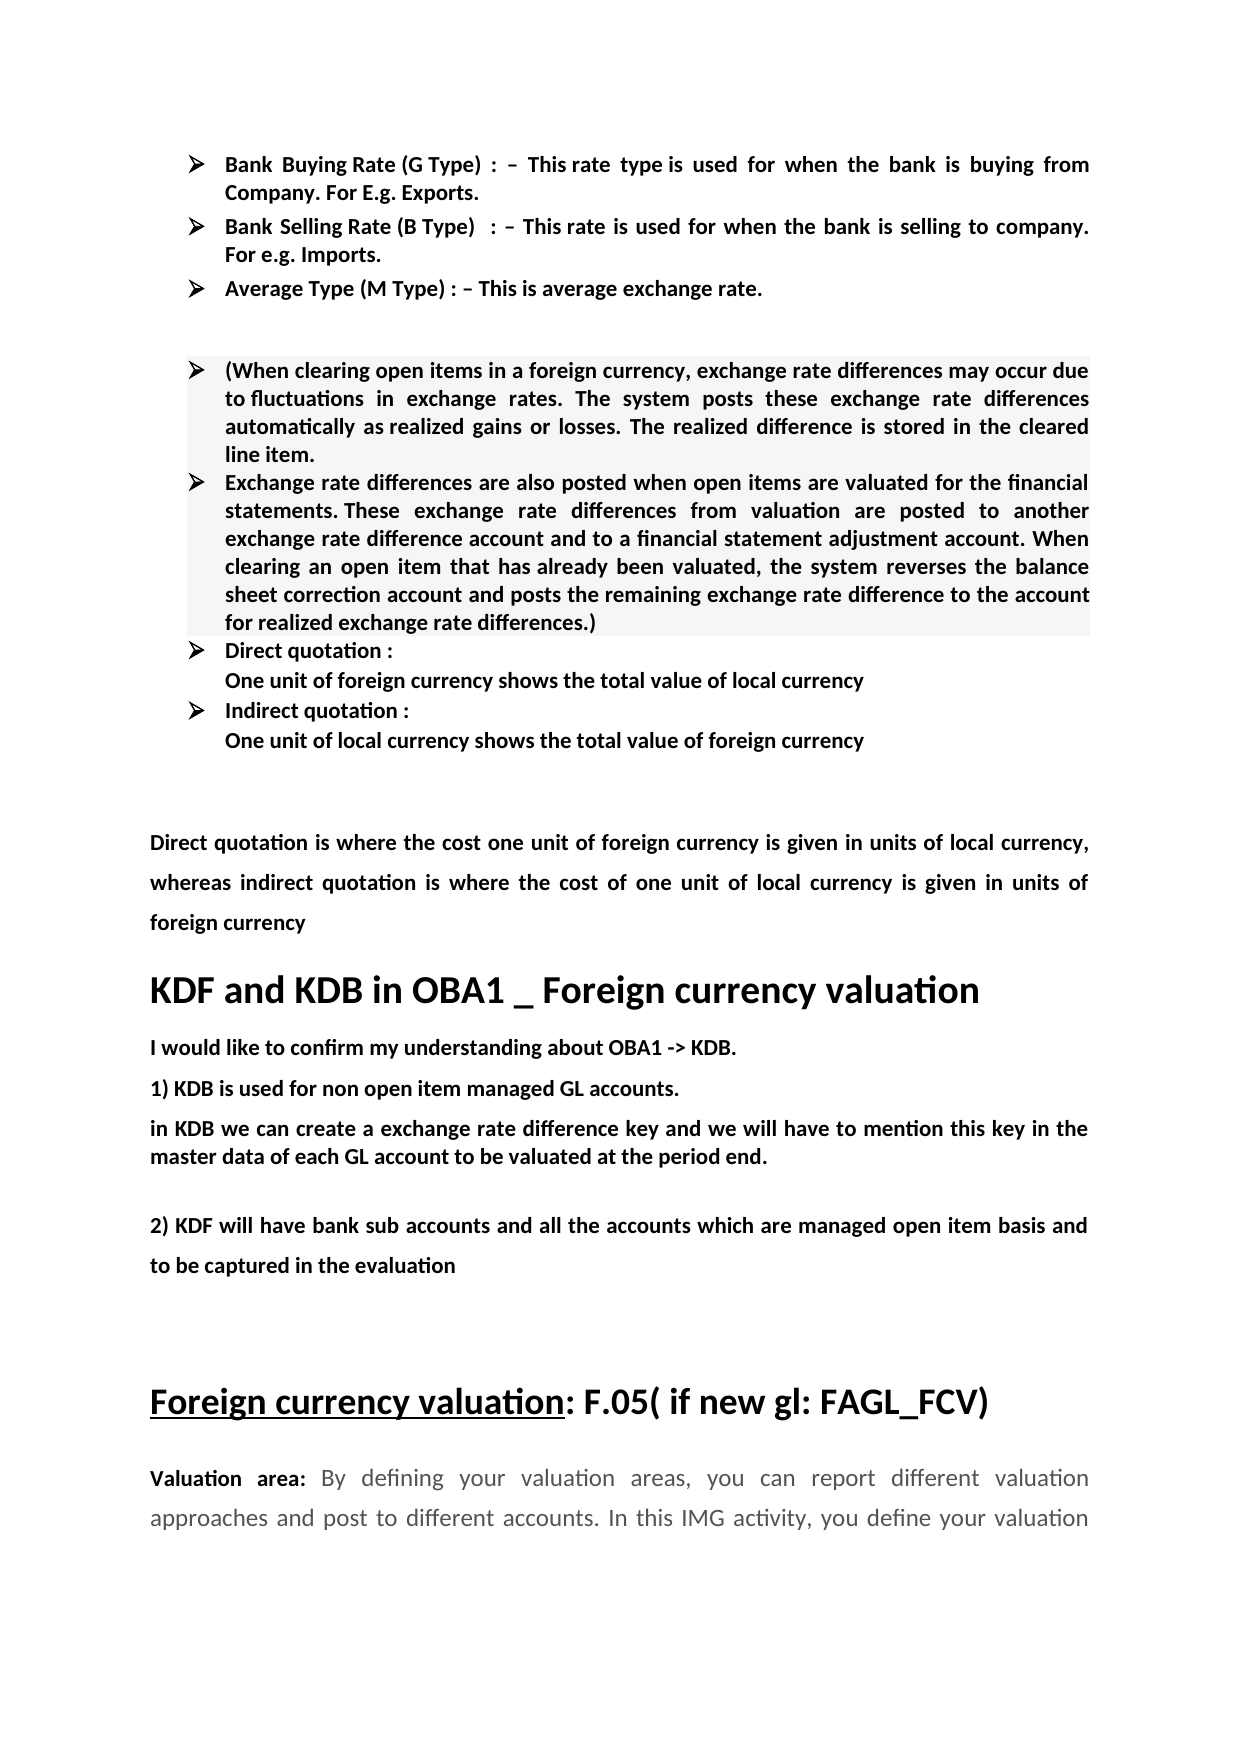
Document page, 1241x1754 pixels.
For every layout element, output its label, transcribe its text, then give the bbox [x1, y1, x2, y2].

list Bank Buying Rate (G Type) : – This rate type is used for when the bank is buying from Company. For E.g. Exports. [187, 150, 1090, 206]
text Direct quotation is where the cost one unit of foreign currency is given in units of local currency, whereas indirect quotation is where the cost of one unit of local currency is given in units of foreign currency [150, 816, 1090, 936]
list Direct quotation : [187, 636, 1090, 664]
subtitle KDF and KDB in OBA1 _ Foreign currency valuation [150, 965, 1090, 1014]
list (When clearing open items in a foreign currency, exchange rate differences may occur due to fluctuations in exchange rates. The system posts these exchange rate differences automatically as realized gains or losses. The realized difference is stored in the cleared line item. [187, 356, 1090, 468]
text Foreign currency valuation: F.05( if new gl: FAGL_FCV) [150, 1378, 1090, 1423]
text 2) KDF will have bank sub accounts and all the accounts which are managed open item basis and to be captured in the evaluation [150, 1199, 1090, 1279]
text 1) KDB is used for non open item managed GL accounts. [150, 1074, 1090, 1102]
list Exchange rate differences are also posted when open items are valuated for the financial statements. These exchange rate differences from valuation are posted to another exchange rate difference account and to a financial statement adjustment account. When clearing an open item that has already been valuated, the system reverses the balance sheet correction account and posts the remaining exchange rate difference to the account for realized exchange rate differences.) [187, 468, 1090, 636]
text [150, 1453, 1090, 1502]
list One unit of foreign currency shows the total value of local currency [225, 666, 1090, 694]
list Average Type (M Type) : – This is average exchange rate. [187, 274, 1090, 303]
text I would like to confirm my understanding about OBA1 -> KDB. [150, 1033, 1090, 1061]
text in KDB we can create a exchange rate difference key and we will have to mention this key in the master data of each GL account to be valuated at the period end. [150, 1114, 1090, 1170]
list Bank Selling Rate (B Type) : – This rate is used for when the bank is selling to company. For e.g. Imports. [187, 212, 1090, 268]
list One unit of local currency shows the total value of foreign currency [225, 727, 1090, 754]
list Indirect quotation : [187, 696, 1090, 724]
